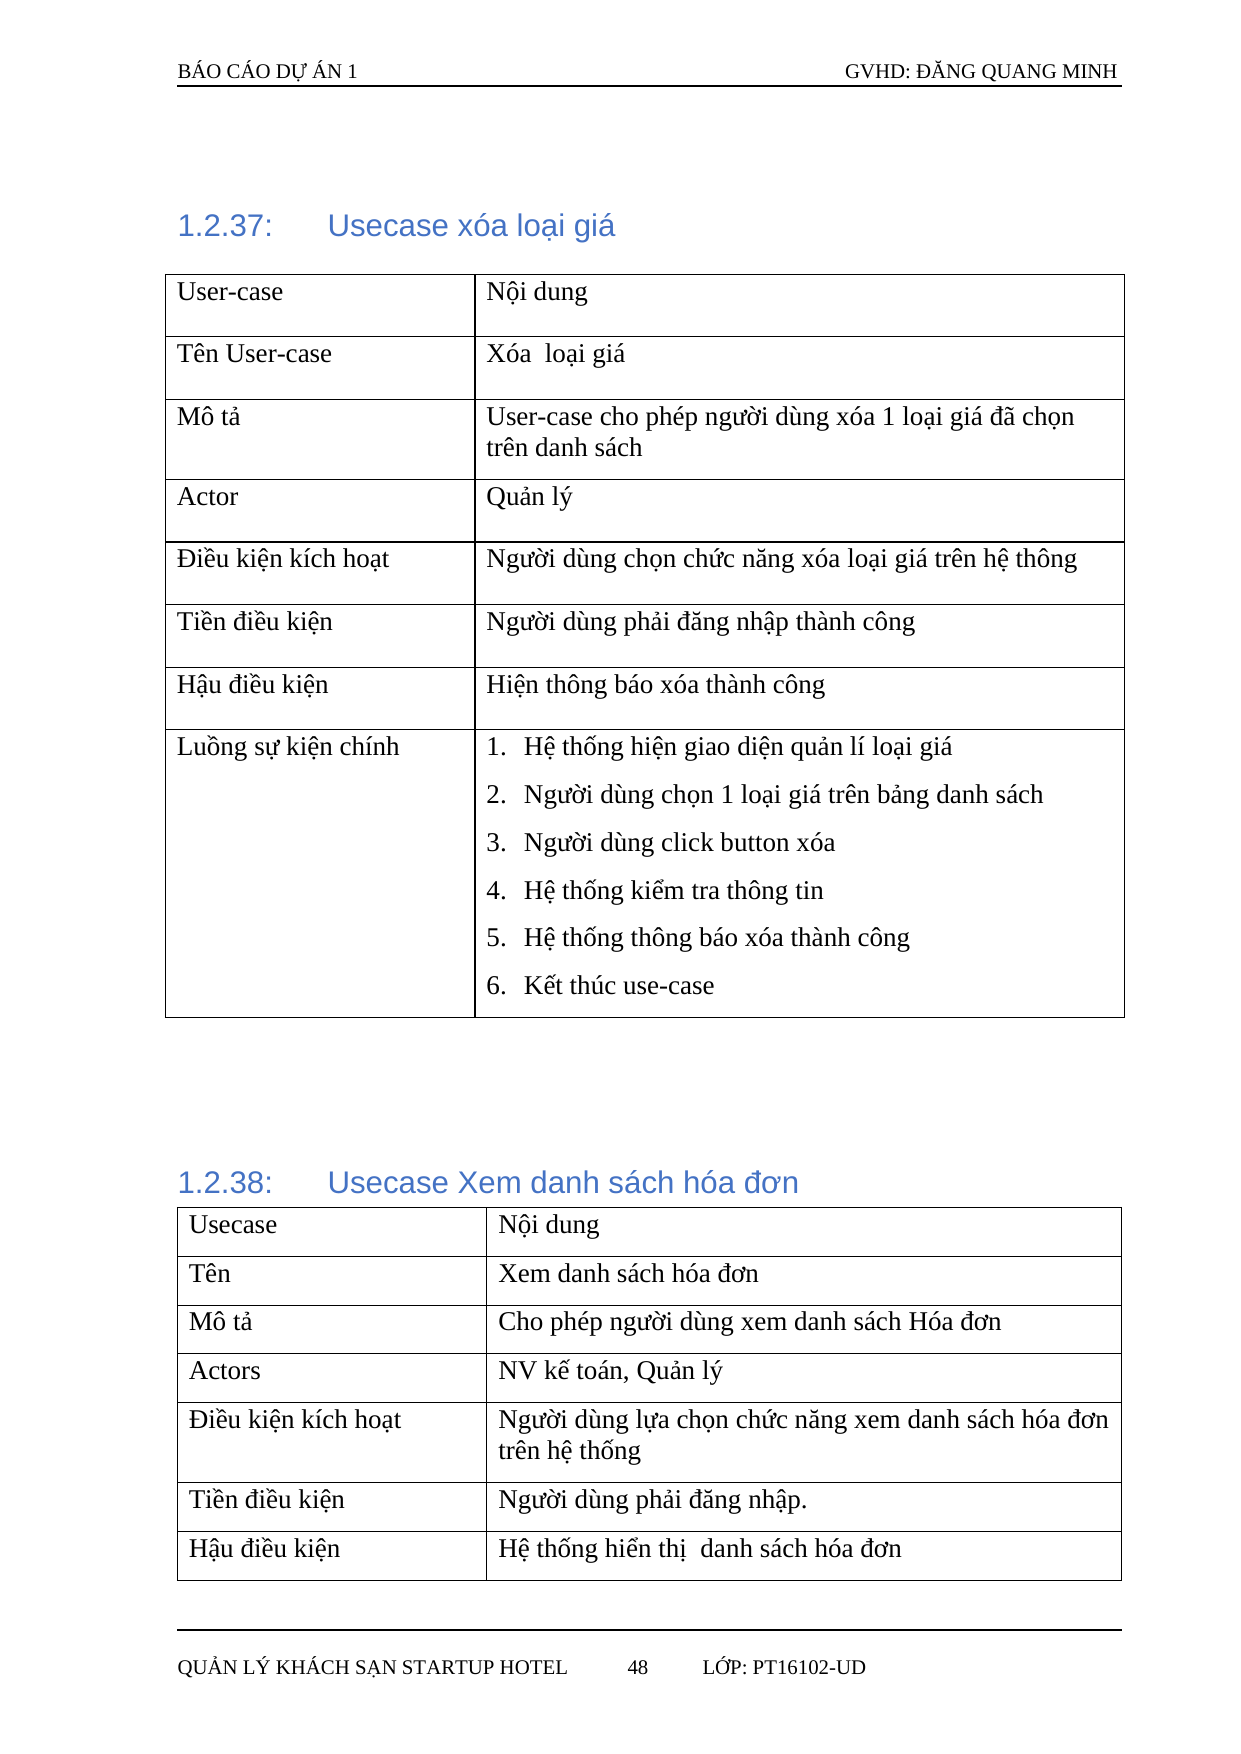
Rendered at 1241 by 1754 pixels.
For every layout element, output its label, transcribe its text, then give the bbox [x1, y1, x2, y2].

table_cell Hệ thống hiển thị danh sách hóa đơn [487, 1532, 1121, 1580]
table_cell Người dùng chọn chức năng xóa loại giá trên hệ thông [476, 543, 1124, 604]
table_cell Xem danh sách hóa đơn [487, 1257, 1121, 1304]
table_header User-case [166, 275, 474, 336]
table_cell Điều kiện kích hoạt [166, 543, 474, 604]
table_cell Tên [178, 1257, 486, 1304]
table_cell Người dùng phải đăng nhập. [487, 1483, 1121, 1531]
table_cell Điều kiện kích hoạt [178, 1403, 486, 1482]
table_cell Hiện thông báo xóa thành công [476, 668, 1124, 729]
table_cell Xóa loại giá [476, 337, 1124, 399]
table_cell Mô tả [178, 1306, 486, 1353]
table_cell Tiền điều kiện [178, 1483, 486, 1531]
subtitle Usecase xóa loại giá [177, 207, 1122, 243]
table_header Nội dung [487, 1208, 1121, 1256]
table_cell Hậu điều kiện [166, 668, 474, 729]
table_cell Actor [166, 480, 474, 541]
table_header Usecase [178, 1208, 486, 1256]
table_cell Quản lý [476, 480, 1124, 541]
table_cell NV kế toán, Quản lý [487, 1354, 1121, 1402]
table_cell Người dùng phải đăng nhập thành công [476, 605, 1124, 667]
table_cell Hệ thống hiện giao diện quản lí loại giá Người dùng chọn 1 loại giá trên bảng danh sách Người dùng click button xóa Hệ thống kiểm tra thông tin Hệ thống thông báo xóa thành công Kết thúc use-case [476, 730, 1124, 1017]
table_cell Mô tả [166, 400, 474, 479]
table_header Nội dung [476, 275, 1124, 336]
subtitle Usecase Xem danh sách hóa đơn [177, 1164, 1122, 1201]
table_cell Luồng sự kiện chính [166, 730, 474, 1017]
table_cell User-case cho phép người dùng xóa 1 loại giá đã chọn trên danh sách [476, 400, 1124, 479]
table_cell Cho phép người dùng xem danh sách Hóa đơn [487, 1306, 1121, 1353]
table_cell Actors [178, 1354, 486, 1402]
table_cell Người dùng lựa chọn chức năng xem danh sách hóa đơn trên hệ thống [487, 1403, 1121, 1482]
table_cell Tiền điều kiện [166, 605, 474, 667]
table_cell Hậu điều kiện [178, 1532, 486, 1580]
table_cell Tên User-case [166, 337, 474, 399]
